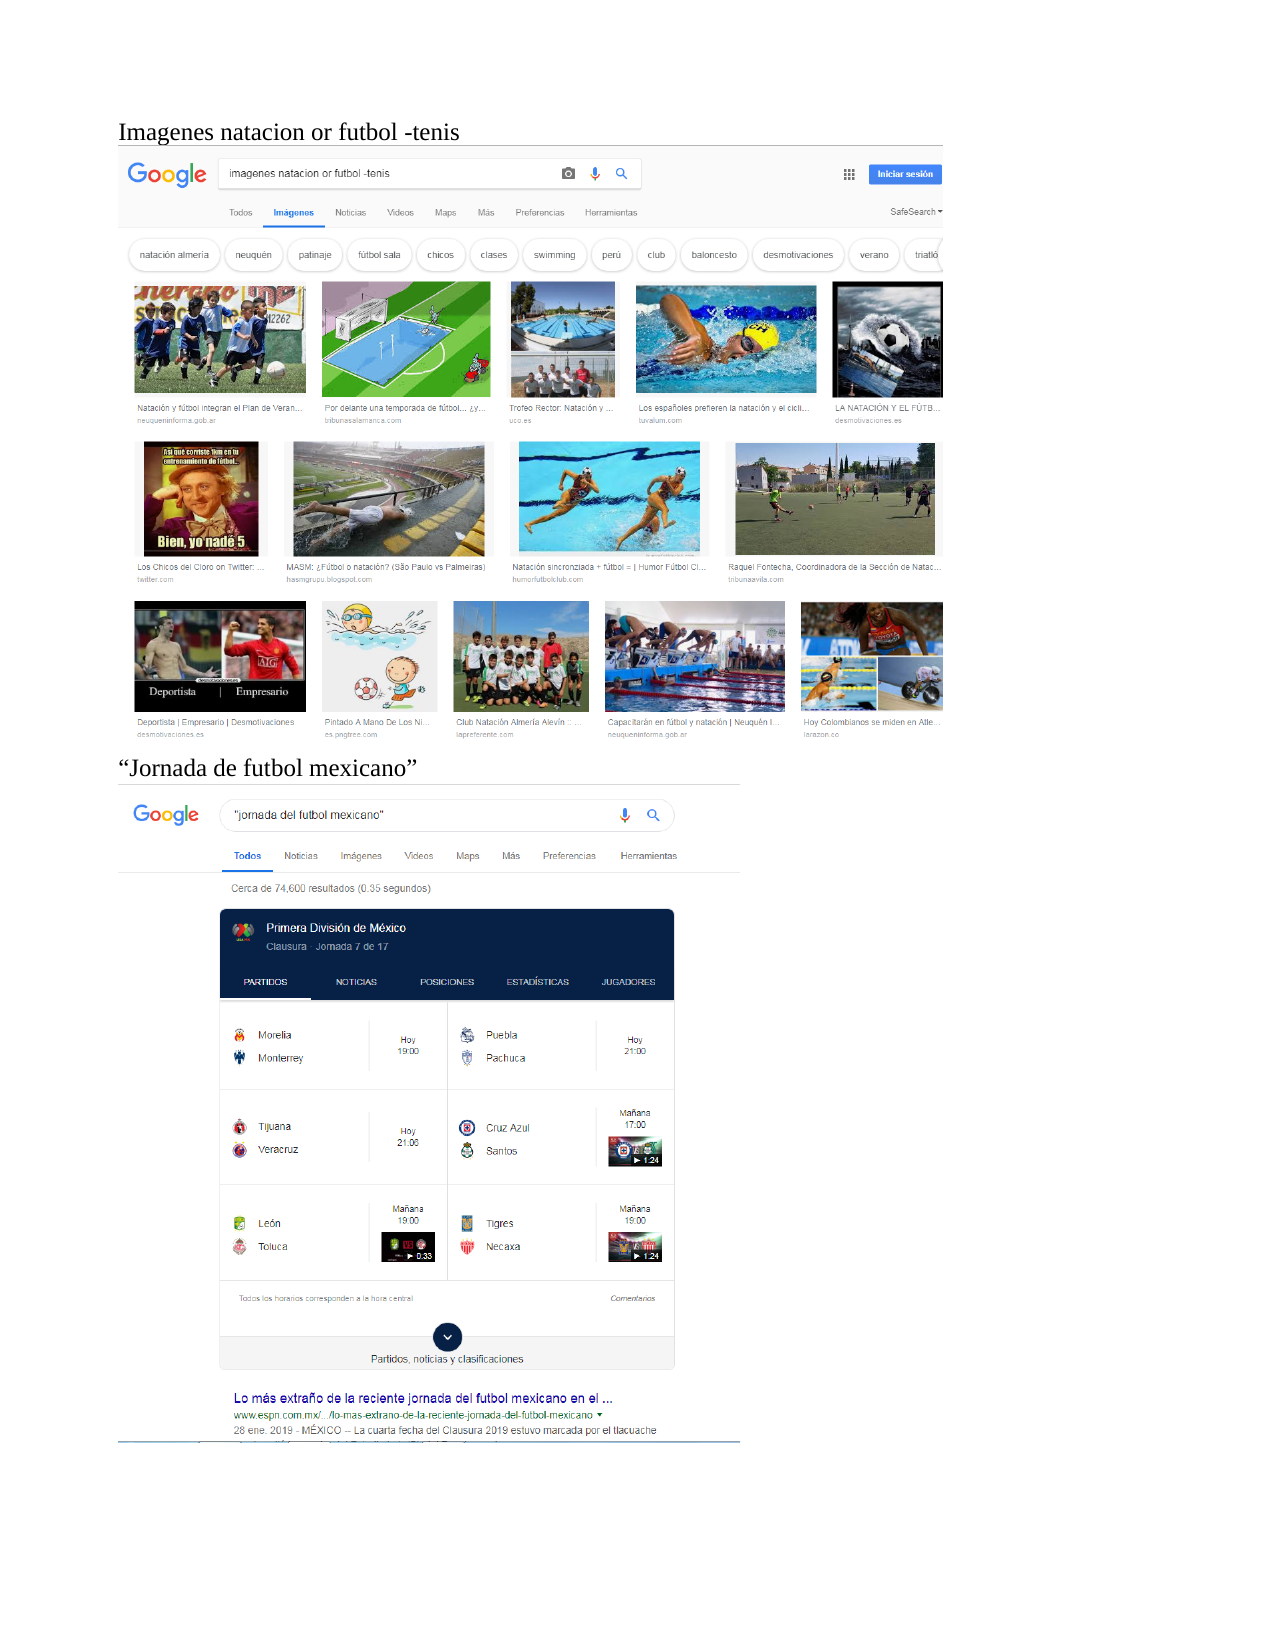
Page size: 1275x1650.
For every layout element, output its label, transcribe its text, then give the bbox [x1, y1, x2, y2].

text “Jornada de futbol mexicano” [118, 753, 1205, 782]
text Imagenes natacion or futbol -tenis [118, 117, 1205, 145]
picture [118, 781, 740, 1443]
picture [118, 145, 943, 753]
